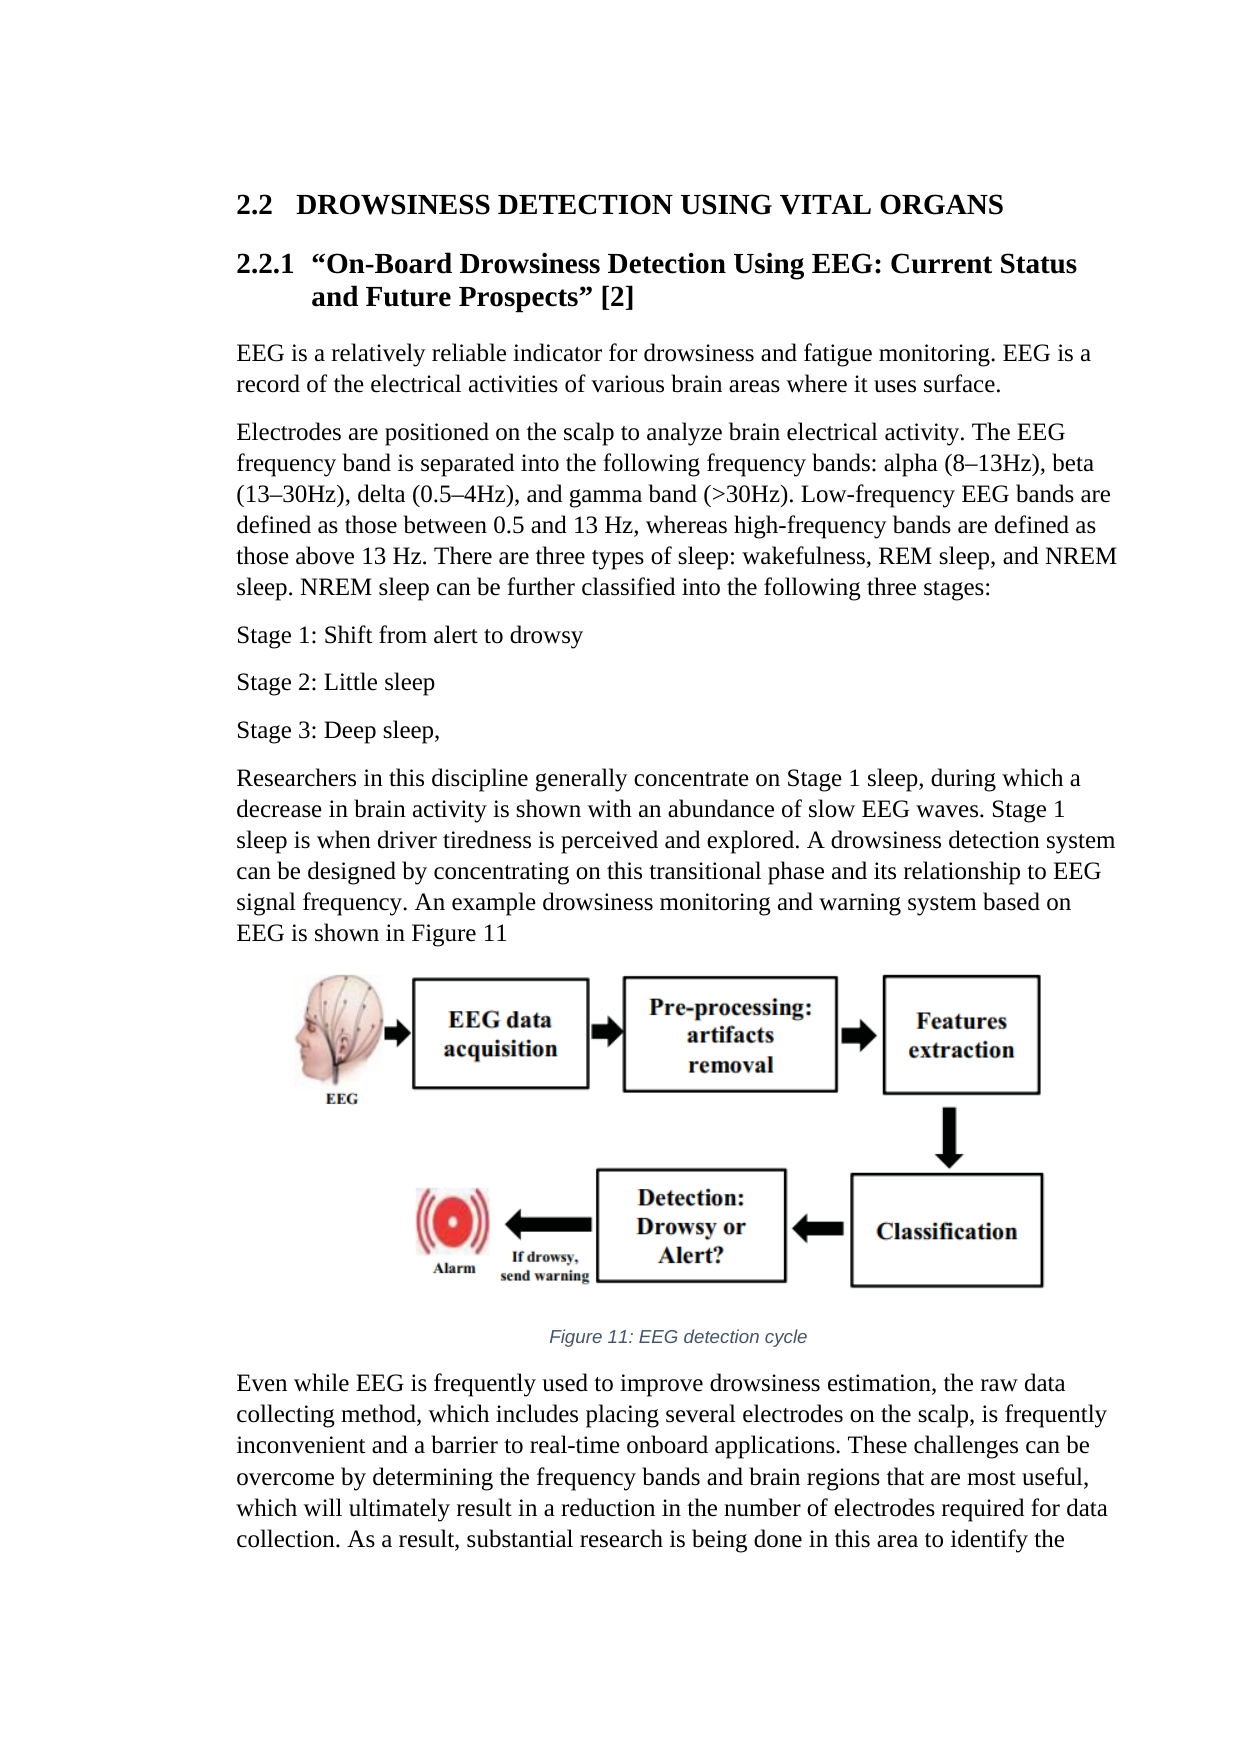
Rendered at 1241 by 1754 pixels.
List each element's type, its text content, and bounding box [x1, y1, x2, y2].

text Electrodes are positioned on the scalp to analyze brain electrical activity. The EEG frequency band is separated into the following frequency bands: alpha (8–13Hz), beta (13–30Hz), delta (0.5–4Hz), and gamma band (>30Hz). Low-frequency EEG bands are defined as those between 0.5 and 13 Hz, whereas high-frequency bands are defined as those above 13 Hz. There are three types of sleep: wakefulness, REM sleep, and NREM sleep. NREM sleep can be further classified into the following three stages: [236, 417, 1122, 601]
text EEG is a relatively reliable indicator for drowsiness and fatigue monitoring. EEG is a record of the electrical activities of various brain areas where it uses surface. [236, 338, 1122, 398]
text Stage 1: Shift from alert to drowsy [236, 620, 1122, 648]
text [236, 1368, 1122, 1552]
text Researchers in this discipline generally concentrate on Stage 1 sleep, during which a decrease in brain activity is shown with an abundance of slow EEG waves. Stage 1 sleep is when driver tiredness is perceived and explored. A drowsiness detection system can be designed by concentrating on this transitional phase and its relationship to EEG signal frequency. An example drowsiness monitoring and warning system based on EEG is shown in Figure 11 [236, 763, 1122, 947]
text Figure 11: EEG detection cycle [236, 1326, 1122, 1348]
picture [292, 965, 1067, 1307]
text Stage 3: Deep sleep, [236, 715, 1122, 744]
subtitle Drowsiness Detection Using Vital Organs [236, 187, 1122, 221]
subtitle “On-Board Drowsiness Detection Using EEG: Current Status and Future Prospects” [236, 246, 1122, 313]
text Stage 2: Little sleep [236, 667, 1122, 696]
